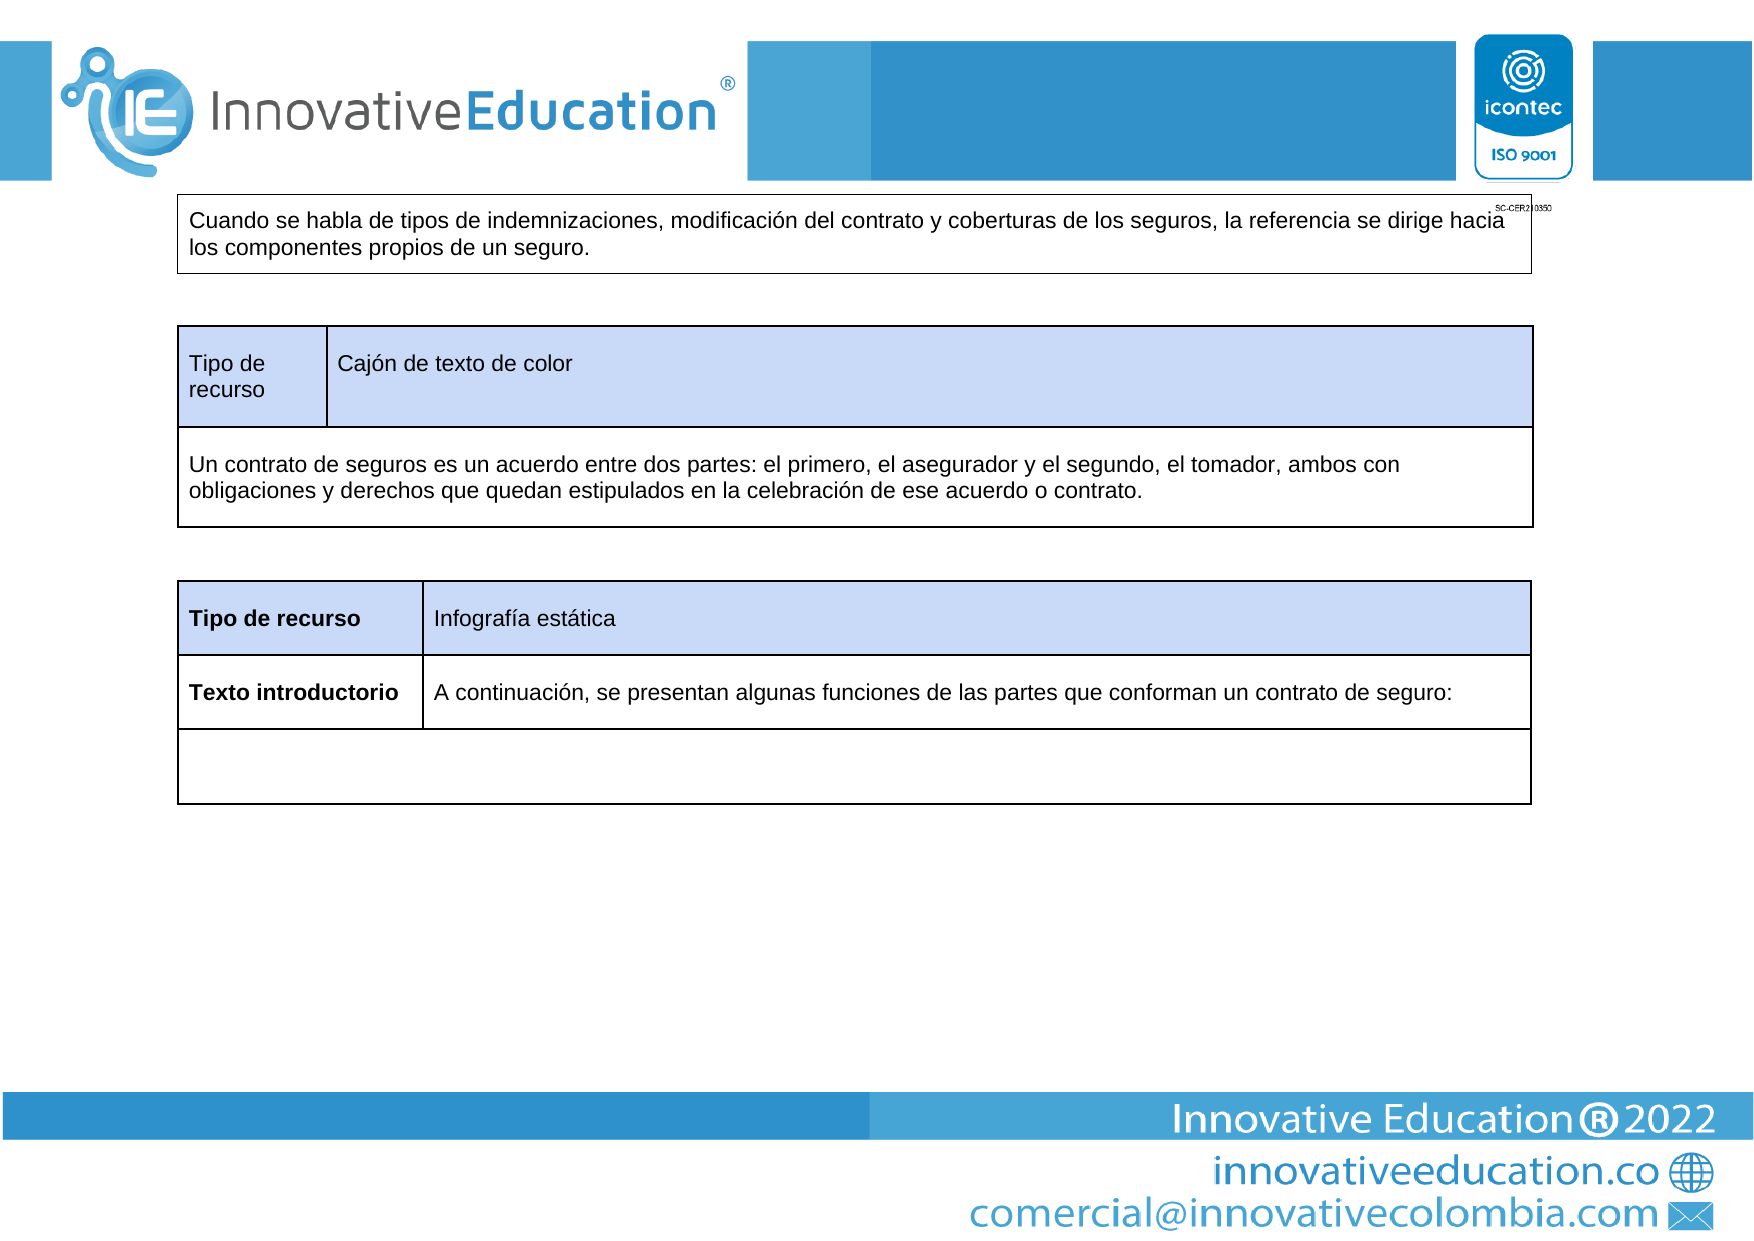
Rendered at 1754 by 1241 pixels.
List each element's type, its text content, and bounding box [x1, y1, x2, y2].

table_cell [179, 730, 1530, 802]
table_header Tipo de recurso [179, 327, 326, 426]
table_header Tipo de recurso [179, 582, 422, 654]
table_header Infografía estática [424, 582, 1530, 654]
table_cell Texto introductorio [179, 656, 422, 728]
table_cell A continuación, se presentan algunas funciones de las partes que conforman un contrato de seguro: [424, 656, 1530, 728]
picture [0, 28, 1456, 194]
picture [1593, 28, 1752, 194]
picture [2, 1091, 1754, 1237]
picture [1471, 32, 1576, 214]
table_header Cajón de texto de color [328, 327, 1532, 426]
table_cell Un contrato de seguros es un acuerdo entre dos partes: el primero, el asegurador y el segundo, el tomador, ambos con obligaciones y derechos que quedan estipulados en la celebración de ese acuerdo o contrato. [179, 428, 1532, 526]
